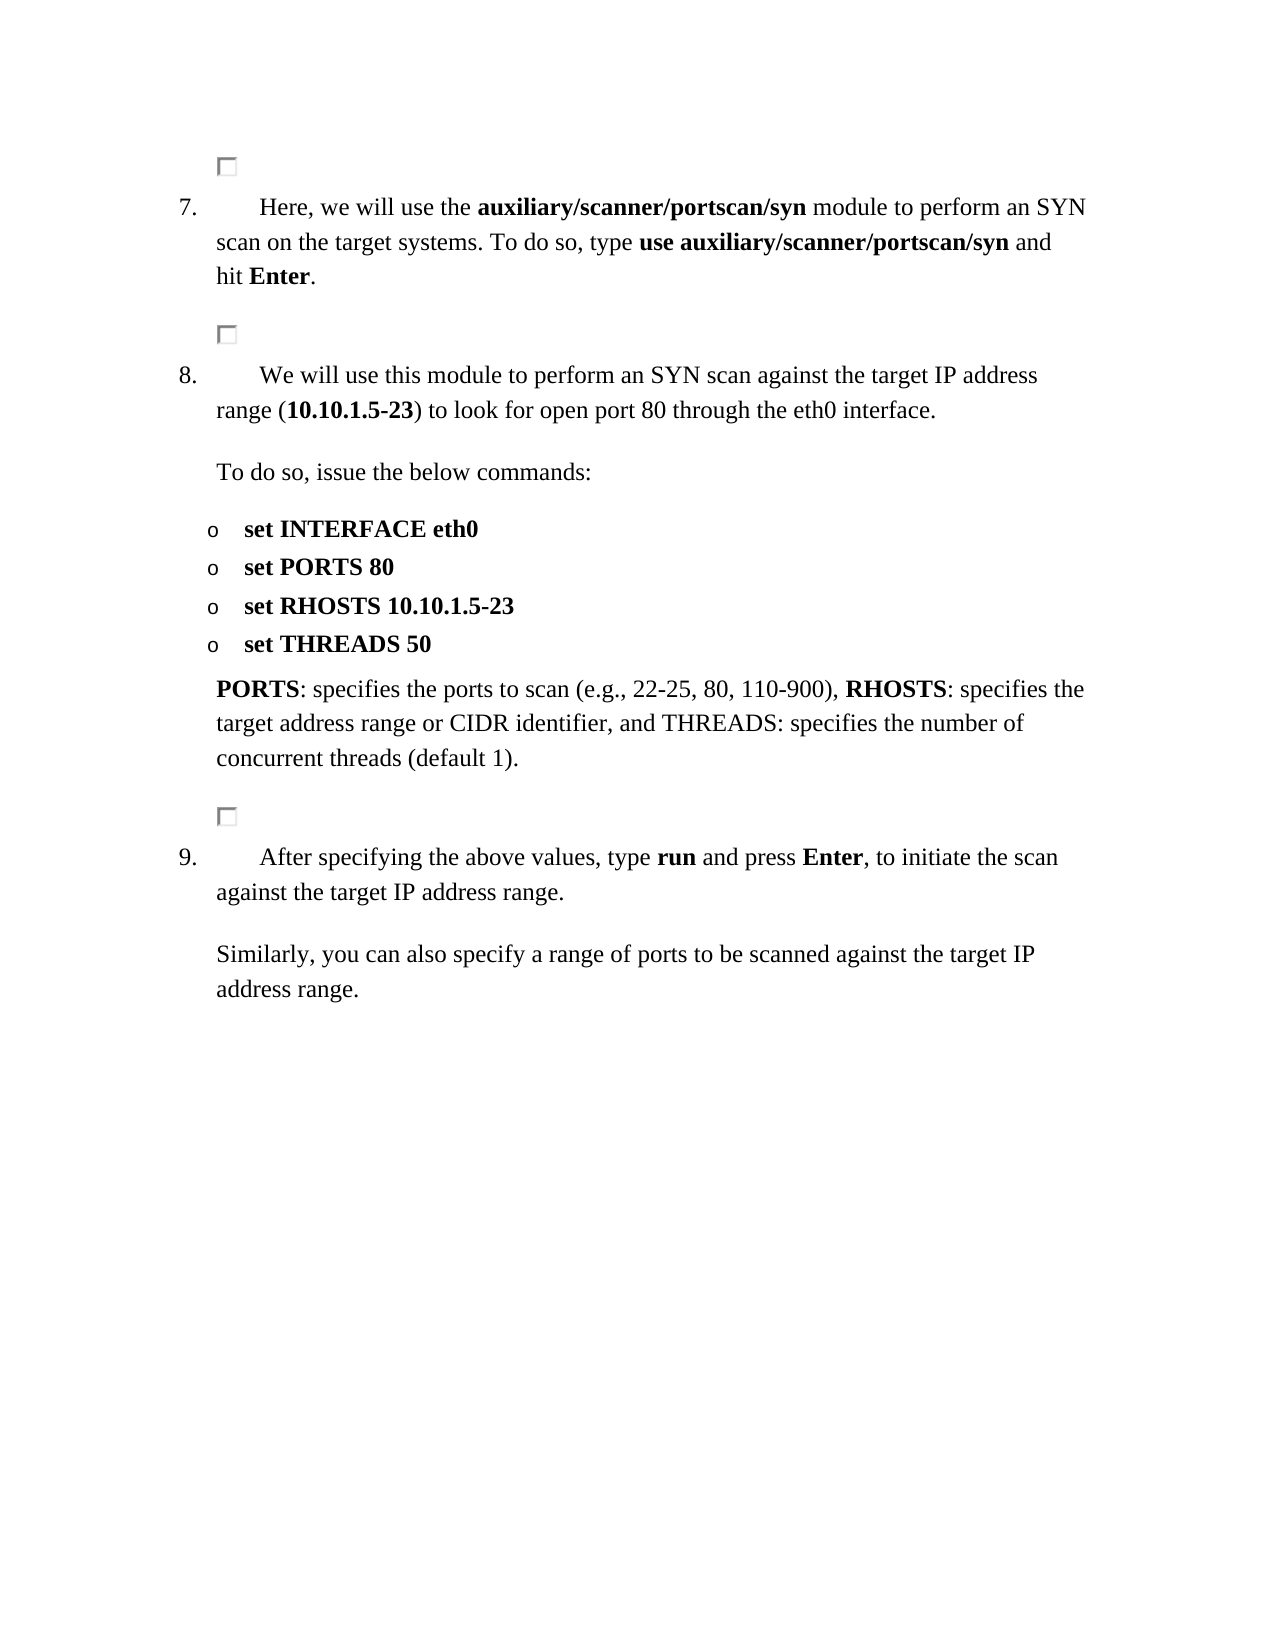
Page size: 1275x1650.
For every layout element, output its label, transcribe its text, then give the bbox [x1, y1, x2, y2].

text To do so, issue the below commands: [216, 451, 1097, 486]
list After specifying the above values, type run and press Enter, to initiate the scan against the target IP address range. [179, 800, 1097, 905]
list set PORTS 80 [207, 552, 1069, 582]
text PORTS: specifies the ports to scan (e.g., 22-25, 80, 110-900), RHOSTS: specifies the target address range or CIDR identifier, and THREADS: specifies the number of concurrent threads (default 1). [216, 667, 1097, 772]
list set THREADS 50 [207, 629, 1069, 659]
list We will use this module to perform an SYN scan against the target IP address range (10.10.1.5-23) to look for open port 80 through the eth0 interface. [179, 318, 1097, 423]
text Similarly, you can also specify a range of ports to be scanned against the target IP address range. [216, 933, 1097, 1003]
list Here, we will use the auxiliary/scanner/portscan/syn module to perform an SYN scan on the target systems. To do so, type use auxiliary/scanner/portscan/syn and hit Enter. [179, 150, 1097, 290]
list set RHOSTS 10.10.1.5-23 [207, 591, 1069, 620]
list set INTERFACE eth0 [207, 514, 1069, 544]
